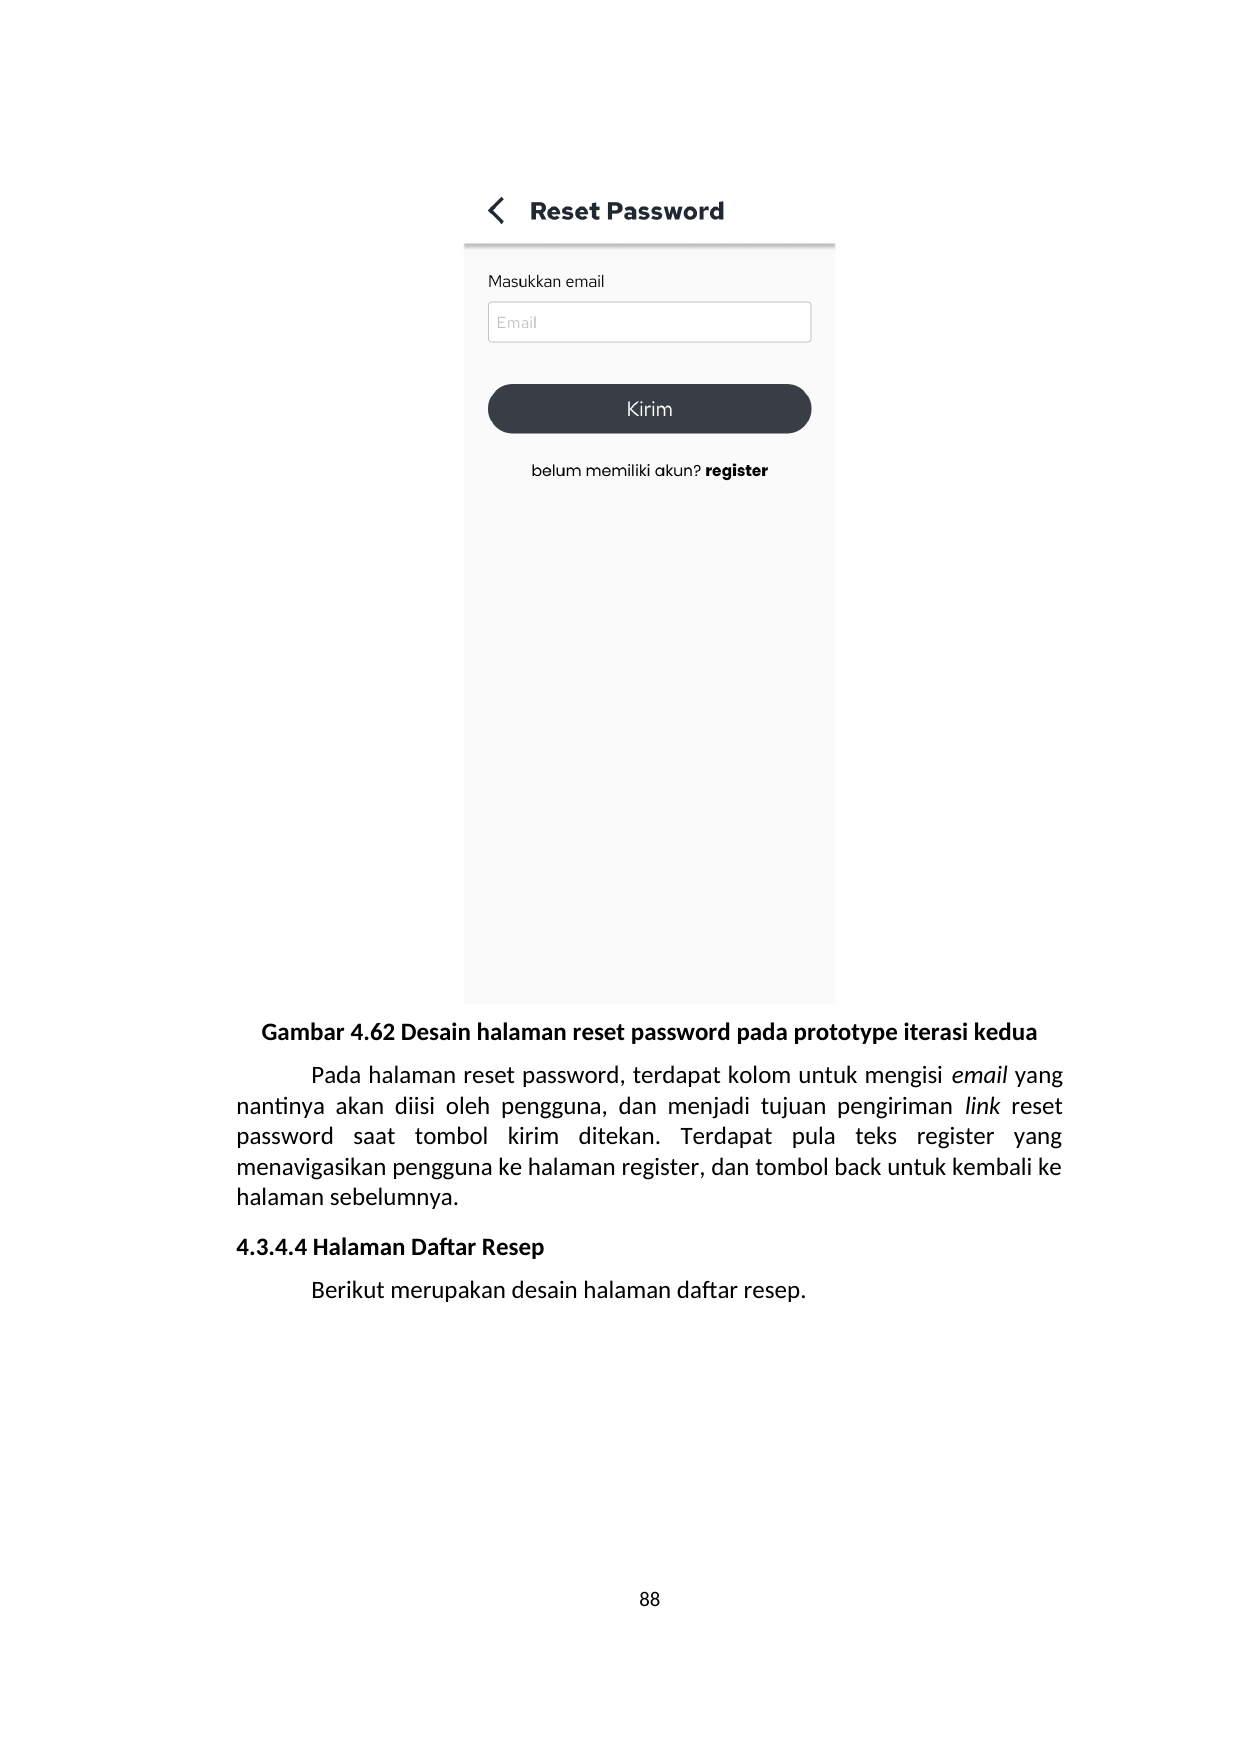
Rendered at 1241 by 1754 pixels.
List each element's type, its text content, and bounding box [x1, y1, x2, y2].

picture [463, 177, 836, 1004]
subtitle Halaman Daftar Resep [236, 1231, 1063, 1261]
text Berikut merupakan desain halaman daftar resep. [236, 1274, 1063, 1304]
text Pada halaman reset password, terdapat kolom untuk mengisi email yang nantinya akan diisi oleh pengguna, dan menjadi tujuan pengiriman link reset password saat tombol kirim ditekan. Terdapat pula teks register yang menavigasikan pengguna ke halaman register, dan tombol back untuk kembali ke halaman sebelumnya. [236, 1059, 1063, 1212]
